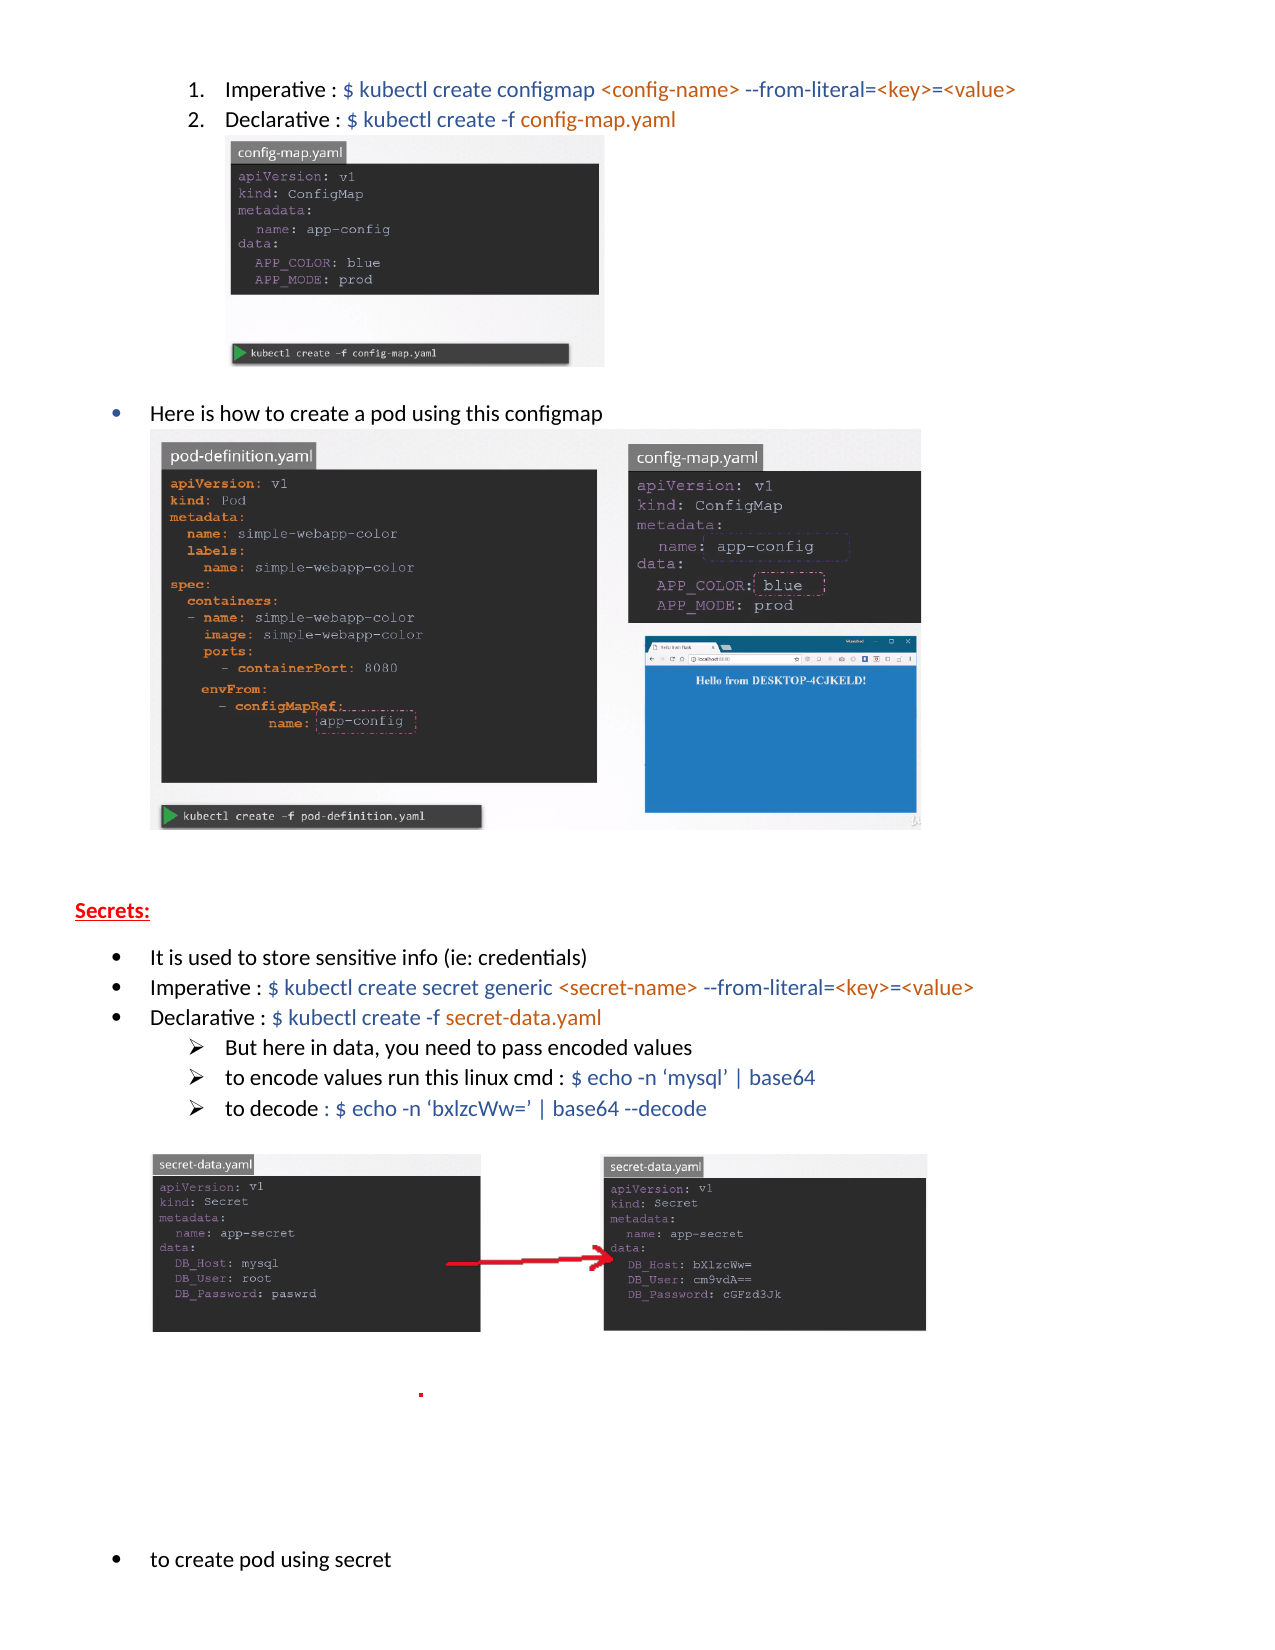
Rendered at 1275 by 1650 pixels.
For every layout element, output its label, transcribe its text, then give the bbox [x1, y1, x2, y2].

picture [150, 429, 922, 830]
list Imperative : $ kubectl create secret generic <secret-name> --from-literal=<key>=<value> [112, 973, 1200, 1001]
list It is used to store sensitive info (ie: credentials) [112, 943, 1200, 971]
list Here is how to create a pod using this configmap [112, 399, 1200, 427]
list to encode values run this linux cmd : $ echo -n ‘mysql’ | base64 [187, 1063, 1200, 1091]
list Declarative : $ kubectl create -f config-map.yaml [187, 105, 1200, 133]
picture [225, 135, 605, 367]
list to decode : $ echo -n ‘bxlzcWw=’ | base64 --decode [187, 1094, 1200, 1122]
picture [150, 1154, 928, 1332]
list But here in data, you need to pass encoded values [187, 1033, 1200, 1061]
list Imperative : $ kubectl create configmap <config-name> --from-literal=<key>=<value> [187, 75, 1200, 103]
text Secrets: [75, 896, 1200, 924]
list to create pod using secret [112, 1545, 1200, 1573]
list Declarative : $ kubectl create -f secret-data.yaml [112, 1003, 1200, 1031]
